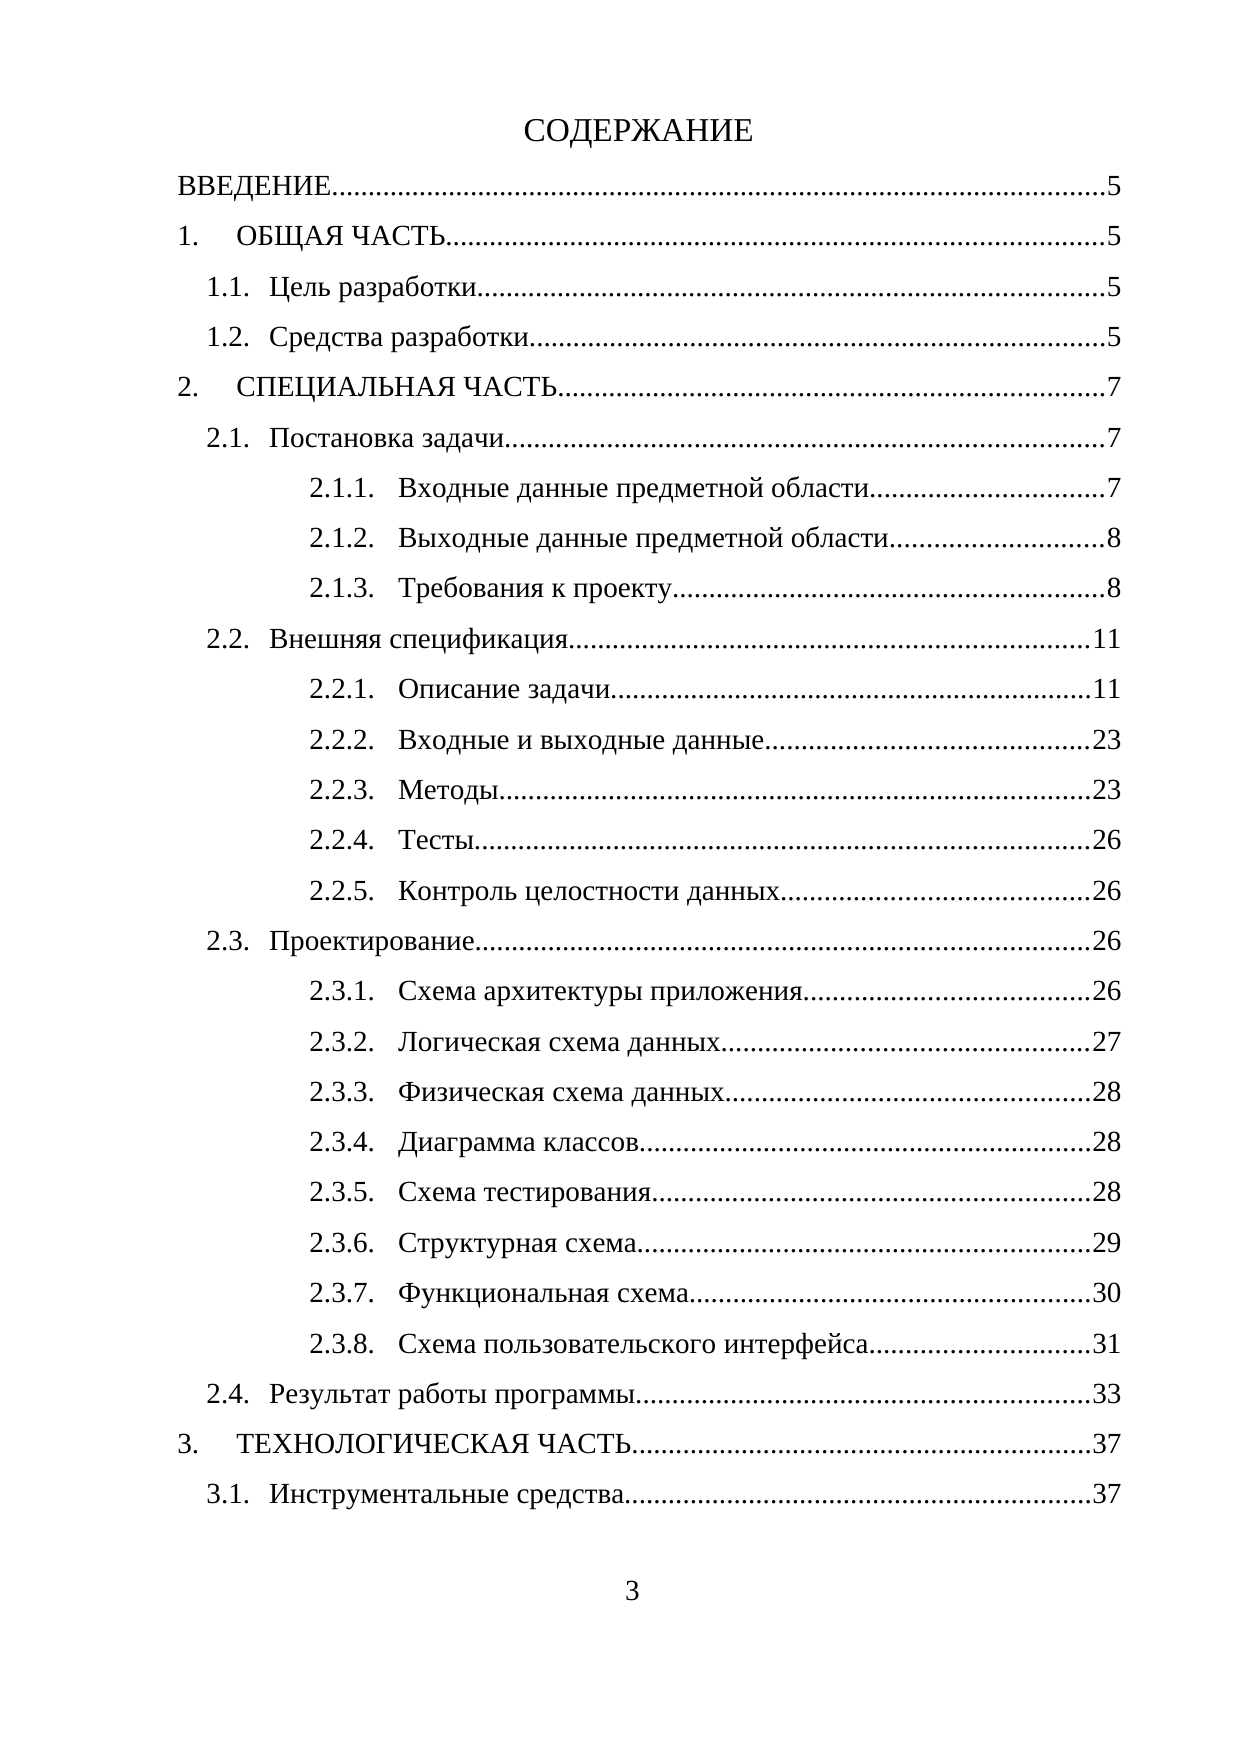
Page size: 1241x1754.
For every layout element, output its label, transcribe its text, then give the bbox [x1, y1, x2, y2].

list Методы 23 [309, 772, 1161, 805]
list СПЕЦИАЛЬНАЯ ЧАСТЬ 7 [177, 369, 1161, 403]
list ТЕХНОЛОГИЧЕСКАЯ ЧАСТЬ 37 [177, 1426, 1161, 1460]
list Контроль целостности данных 26 [309, 873, 1161, 906]
list Средства разработки 5 [206, 319, 1161, 353]
list Физическая схема данных 28 [309, 1074, 1161, 1108]
list Постановка задачи 7 [206, 420, 1161, 453]
list Входные данные предметной области 7 [309, 470, 1161, 504]
text СОДЕРЖАНИЕ [162, 110, 1114, 149]
list Результат работы программы 33 [206, 1376, 1161, 1409]
list Схема архитектуры приложения 26 [309, 973, 1161, 1007]
list Тесты 26 [309, 822, 1161, 856]
list Логическая схема данных 27 [309, 1024, 1161, 1057]
list ОБЩАЯ ЧАСТЬ 5 [177, 218, 1161, 252]
list Диаграмма классов 28 [309, 1124, 1161, 1158]
list Схема тестирования 28 [309, 1174, 1161, 1208]
list Описание задачи 11 [309, 671, 1161, 705]
list Внешняя спецификация 11 [206, 621, 1161, 654]
list Цель разработки 5 [206, 269, 1161, 302]
list Функциональная схема 30 [309, 1275, 1161, 1309]
list Выходные данные предметной области 8 [309, 521, 1161, 554]
list Входные и выходные данные 23 [309, 722, 1161, 755]
list Требования к проекту 8 [309, 571, 1161, 604]
list Структурная схема 29 [309, 1225, 1161, 1258]
list Инструментальные средства 37 [206, 1477, 1161, 1510]
text ВВЕДЕНИЕ 5 [177, 168, 1161, 202]
list Проектирование 26 [206, 923, 1161, 957]
list Схема пользовательского интерфейса 31 [309, 1326, 1161, 1359]
